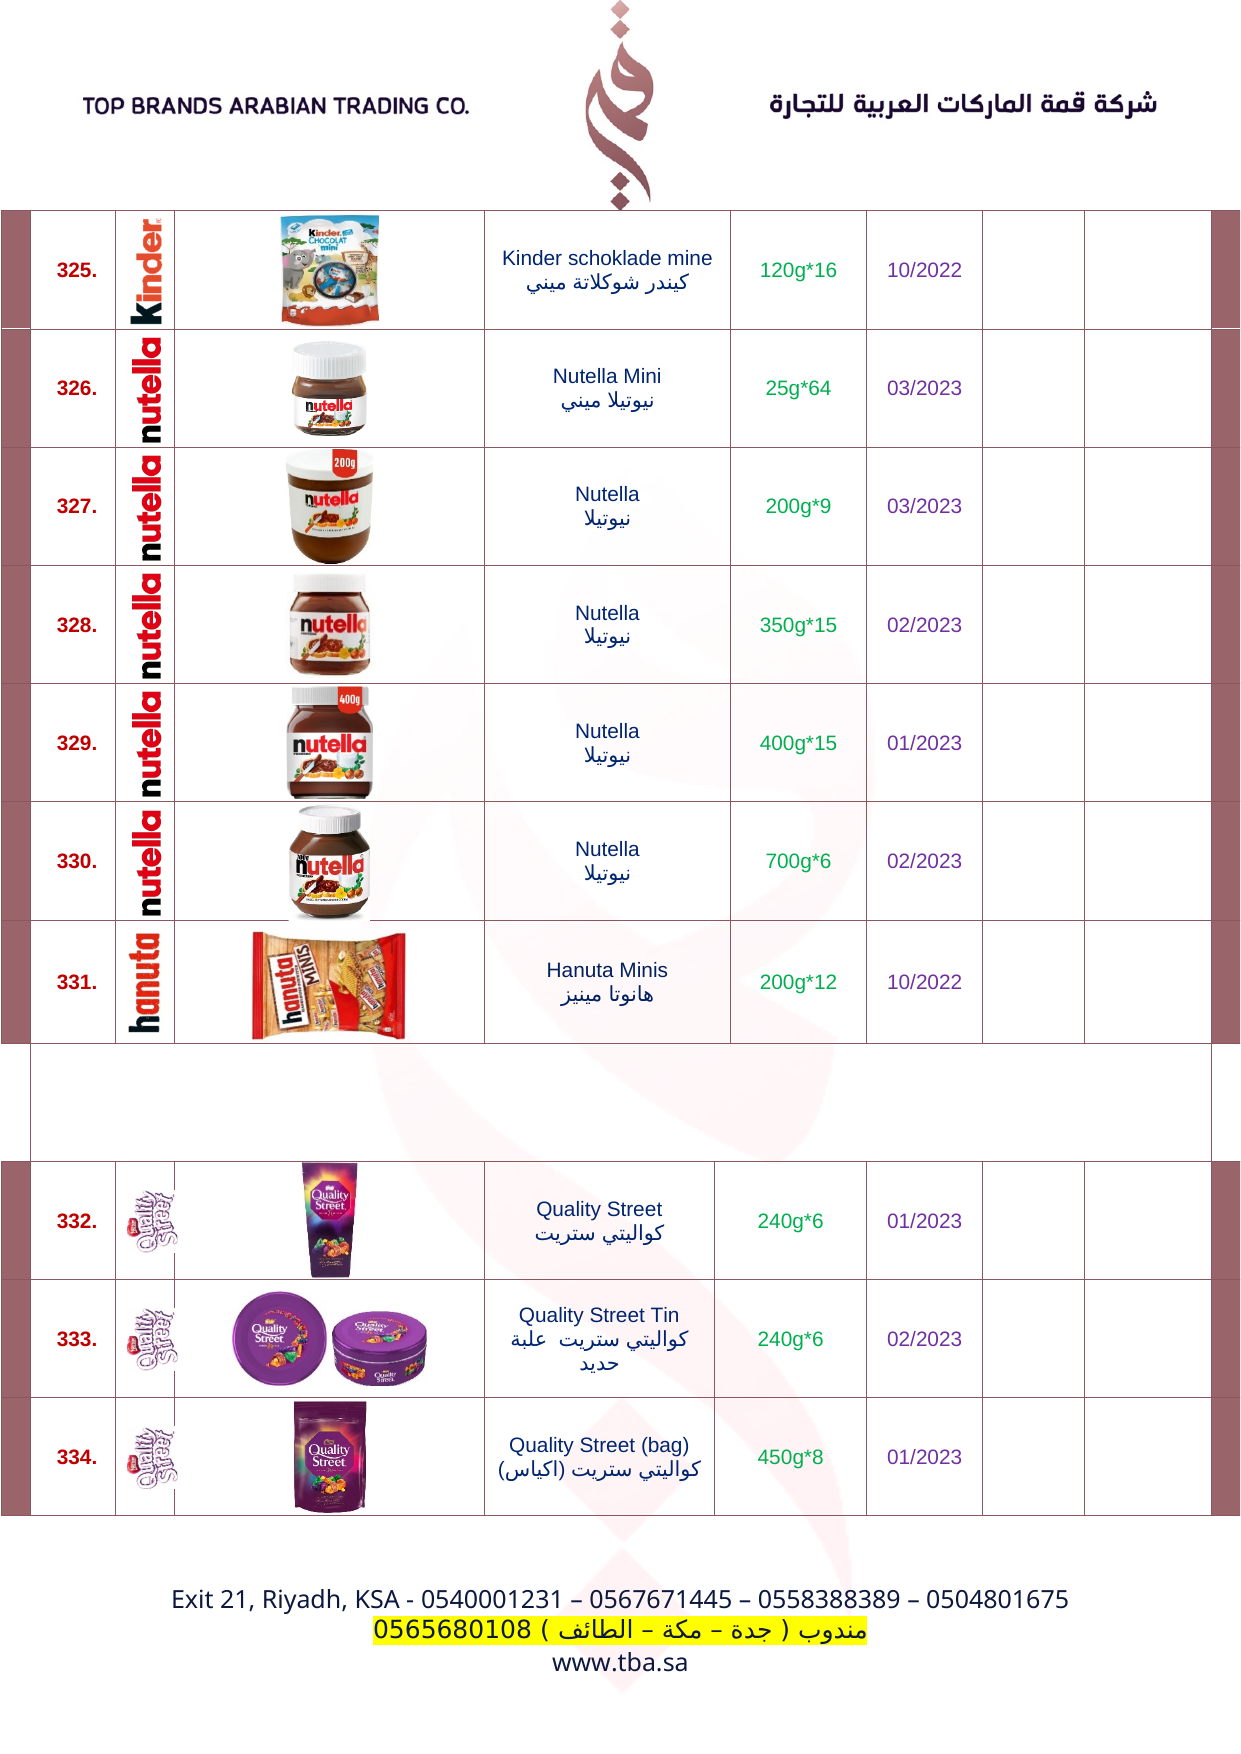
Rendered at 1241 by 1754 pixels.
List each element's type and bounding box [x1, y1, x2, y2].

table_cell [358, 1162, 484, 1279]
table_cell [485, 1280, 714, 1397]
picture [331, 1311, 427, 1386]
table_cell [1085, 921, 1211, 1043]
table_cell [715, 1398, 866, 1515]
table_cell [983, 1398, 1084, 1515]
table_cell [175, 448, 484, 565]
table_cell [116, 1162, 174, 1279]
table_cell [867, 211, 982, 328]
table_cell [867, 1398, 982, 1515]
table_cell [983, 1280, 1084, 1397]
picture [130, 692, 163, 797]
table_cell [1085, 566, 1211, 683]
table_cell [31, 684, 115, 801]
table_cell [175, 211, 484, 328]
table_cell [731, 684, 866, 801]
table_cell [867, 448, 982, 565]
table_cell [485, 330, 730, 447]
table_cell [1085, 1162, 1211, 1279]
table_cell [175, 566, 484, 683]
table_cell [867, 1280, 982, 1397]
picture [279, 213, 380, 327]
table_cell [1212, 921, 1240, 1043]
picture [288, 802, 370, 921]
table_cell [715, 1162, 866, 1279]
picture [1, 0, 1238, 210]
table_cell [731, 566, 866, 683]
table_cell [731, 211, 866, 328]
picture [128, 932, 165, 1033]
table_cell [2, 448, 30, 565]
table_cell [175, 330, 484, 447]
picture [285, 449, 374, 564]
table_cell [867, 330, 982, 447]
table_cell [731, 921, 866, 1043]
picture [276, 571, 383, 678]
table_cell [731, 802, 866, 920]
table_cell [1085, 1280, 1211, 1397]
picture [130, 574, 163, 679]
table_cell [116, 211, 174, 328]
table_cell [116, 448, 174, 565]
picture [130, 456, 163, 561]
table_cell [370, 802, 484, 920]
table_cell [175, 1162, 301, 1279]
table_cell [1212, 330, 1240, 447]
picture [129, 218, 163, 325]
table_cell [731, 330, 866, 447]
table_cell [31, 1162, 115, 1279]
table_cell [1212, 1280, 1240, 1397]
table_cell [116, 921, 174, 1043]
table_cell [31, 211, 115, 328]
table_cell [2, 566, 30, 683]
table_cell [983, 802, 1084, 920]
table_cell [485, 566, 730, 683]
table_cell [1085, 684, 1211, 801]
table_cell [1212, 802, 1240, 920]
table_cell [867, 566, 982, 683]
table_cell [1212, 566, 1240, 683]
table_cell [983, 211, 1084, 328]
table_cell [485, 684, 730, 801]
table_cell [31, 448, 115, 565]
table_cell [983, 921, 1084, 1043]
picture [130, 811, 163, 916]
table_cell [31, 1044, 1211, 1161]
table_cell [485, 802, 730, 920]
picture [292, 1400, 367, 1514]
picture [127, 1190, 178, 1253]
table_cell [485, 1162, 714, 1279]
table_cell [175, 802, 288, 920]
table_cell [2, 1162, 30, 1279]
picture [285, 686, 374, 799]
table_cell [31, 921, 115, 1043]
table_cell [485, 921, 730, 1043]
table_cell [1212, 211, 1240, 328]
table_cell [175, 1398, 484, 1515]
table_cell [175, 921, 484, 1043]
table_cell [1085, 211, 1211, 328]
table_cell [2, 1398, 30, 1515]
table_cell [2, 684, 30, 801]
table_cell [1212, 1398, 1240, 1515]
picture [289, 339, 370, 438]
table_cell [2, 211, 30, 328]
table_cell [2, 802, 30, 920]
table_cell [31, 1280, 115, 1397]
picture [252, 929, 405, 1042]
picture [130, 338, 163, 443]
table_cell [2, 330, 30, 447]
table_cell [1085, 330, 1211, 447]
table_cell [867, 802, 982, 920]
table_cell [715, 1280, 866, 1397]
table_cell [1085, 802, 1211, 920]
picture [232, 1291, 327, 1386]
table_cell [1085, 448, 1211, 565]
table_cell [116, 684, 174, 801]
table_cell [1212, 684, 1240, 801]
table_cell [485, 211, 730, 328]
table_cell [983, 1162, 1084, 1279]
picture [127, 1308, 178, 1371]
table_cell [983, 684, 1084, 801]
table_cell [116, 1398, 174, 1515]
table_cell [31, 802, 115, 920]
picture [301, 1162, 358, 1279]
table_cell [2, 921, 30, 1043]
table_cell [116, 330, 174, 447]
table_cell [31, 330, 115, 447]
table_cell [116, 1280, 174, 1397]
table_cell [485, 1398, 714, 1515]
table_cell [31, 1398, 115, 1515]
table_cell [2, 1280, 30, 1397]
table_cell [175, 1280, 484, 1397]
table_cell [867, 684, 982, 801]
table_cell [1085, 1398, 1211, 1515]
picture [127, 1426, 178, 1489]
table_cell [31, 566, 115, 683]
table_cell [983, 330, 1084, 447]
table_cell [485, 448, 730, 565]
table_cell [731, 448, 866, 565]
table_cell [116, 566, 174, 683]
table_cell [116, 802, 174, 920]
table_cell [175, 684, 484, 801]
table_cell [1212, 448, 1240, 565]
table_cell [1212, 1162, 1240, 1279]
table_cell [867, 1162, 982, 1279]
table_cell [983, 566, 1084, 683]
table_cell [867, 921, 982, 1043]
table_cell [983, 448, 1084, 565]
